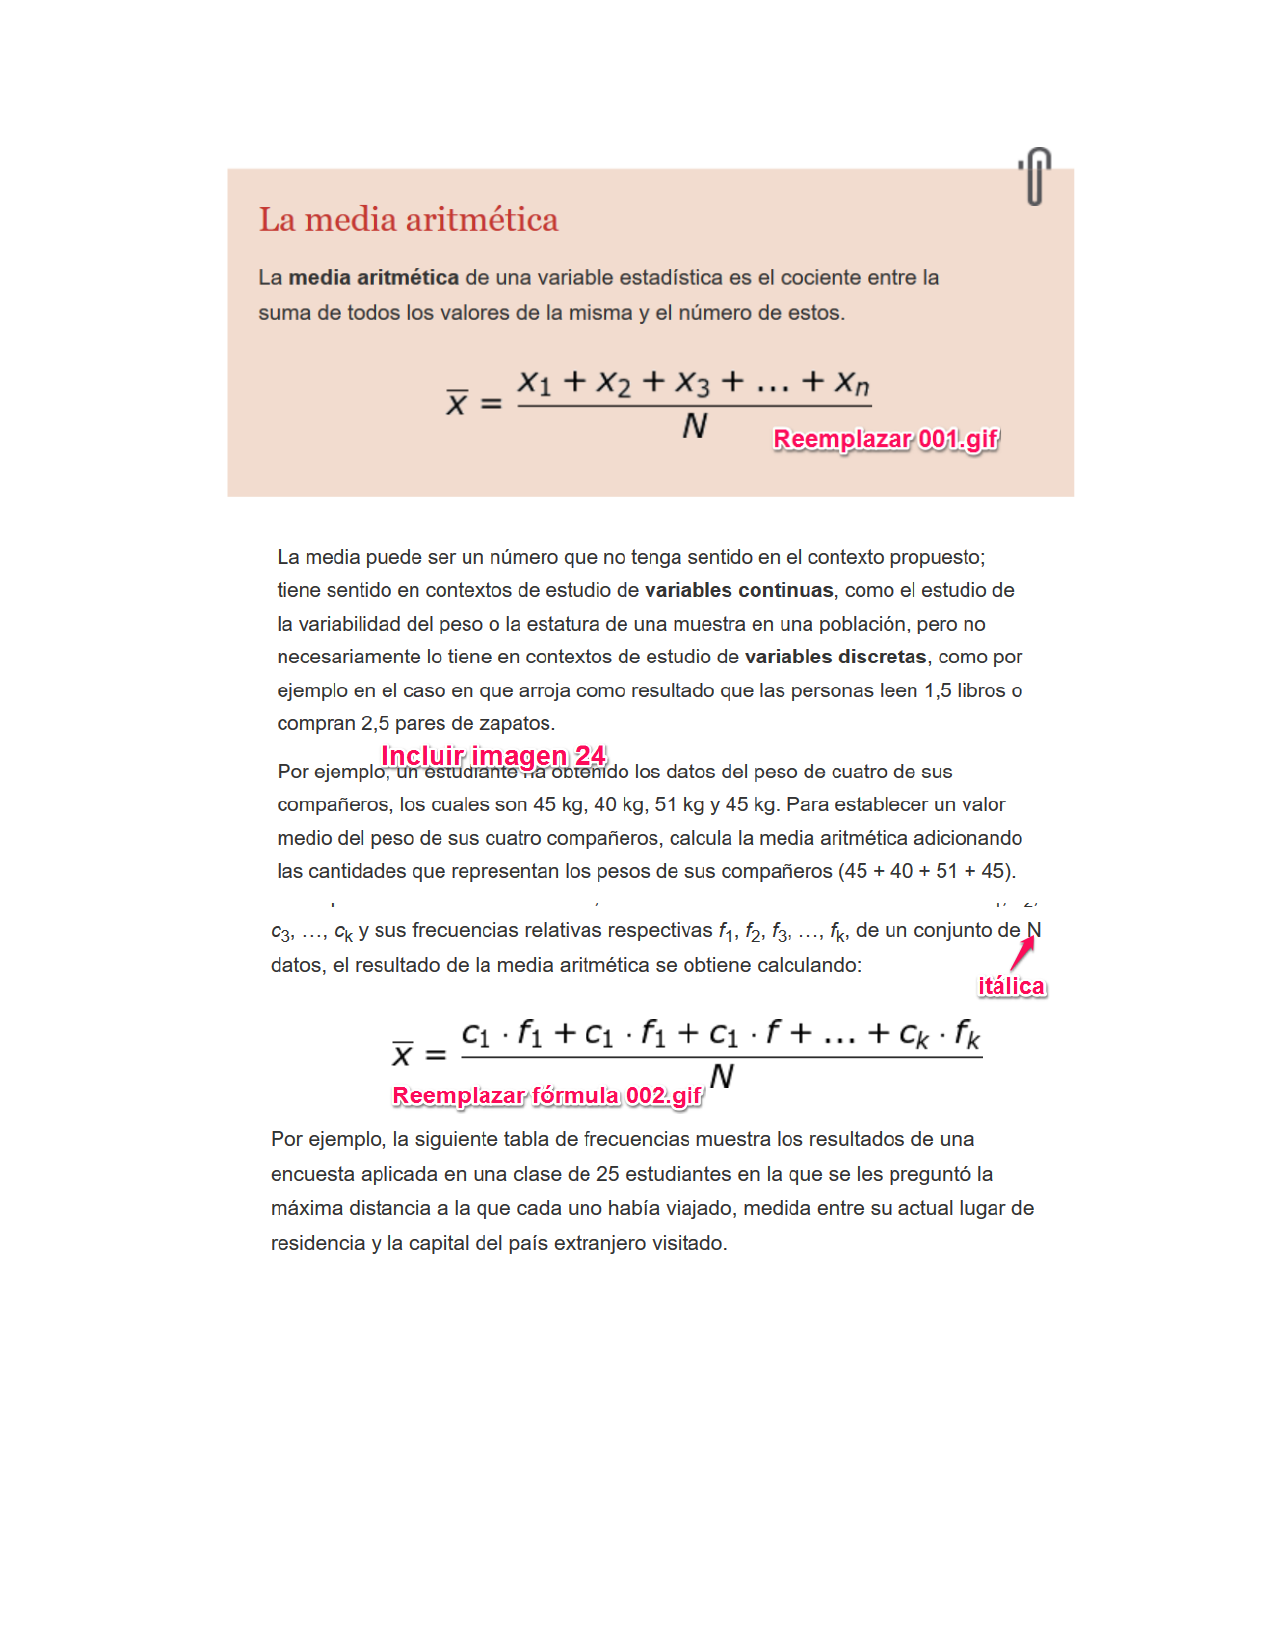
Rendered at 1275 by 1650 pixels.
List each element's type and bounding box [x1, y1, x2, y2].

picture [177, 147, 1098, 502]
picture [177, 903, 1098, 1282]
picture [177, 520, 1098, 886]
